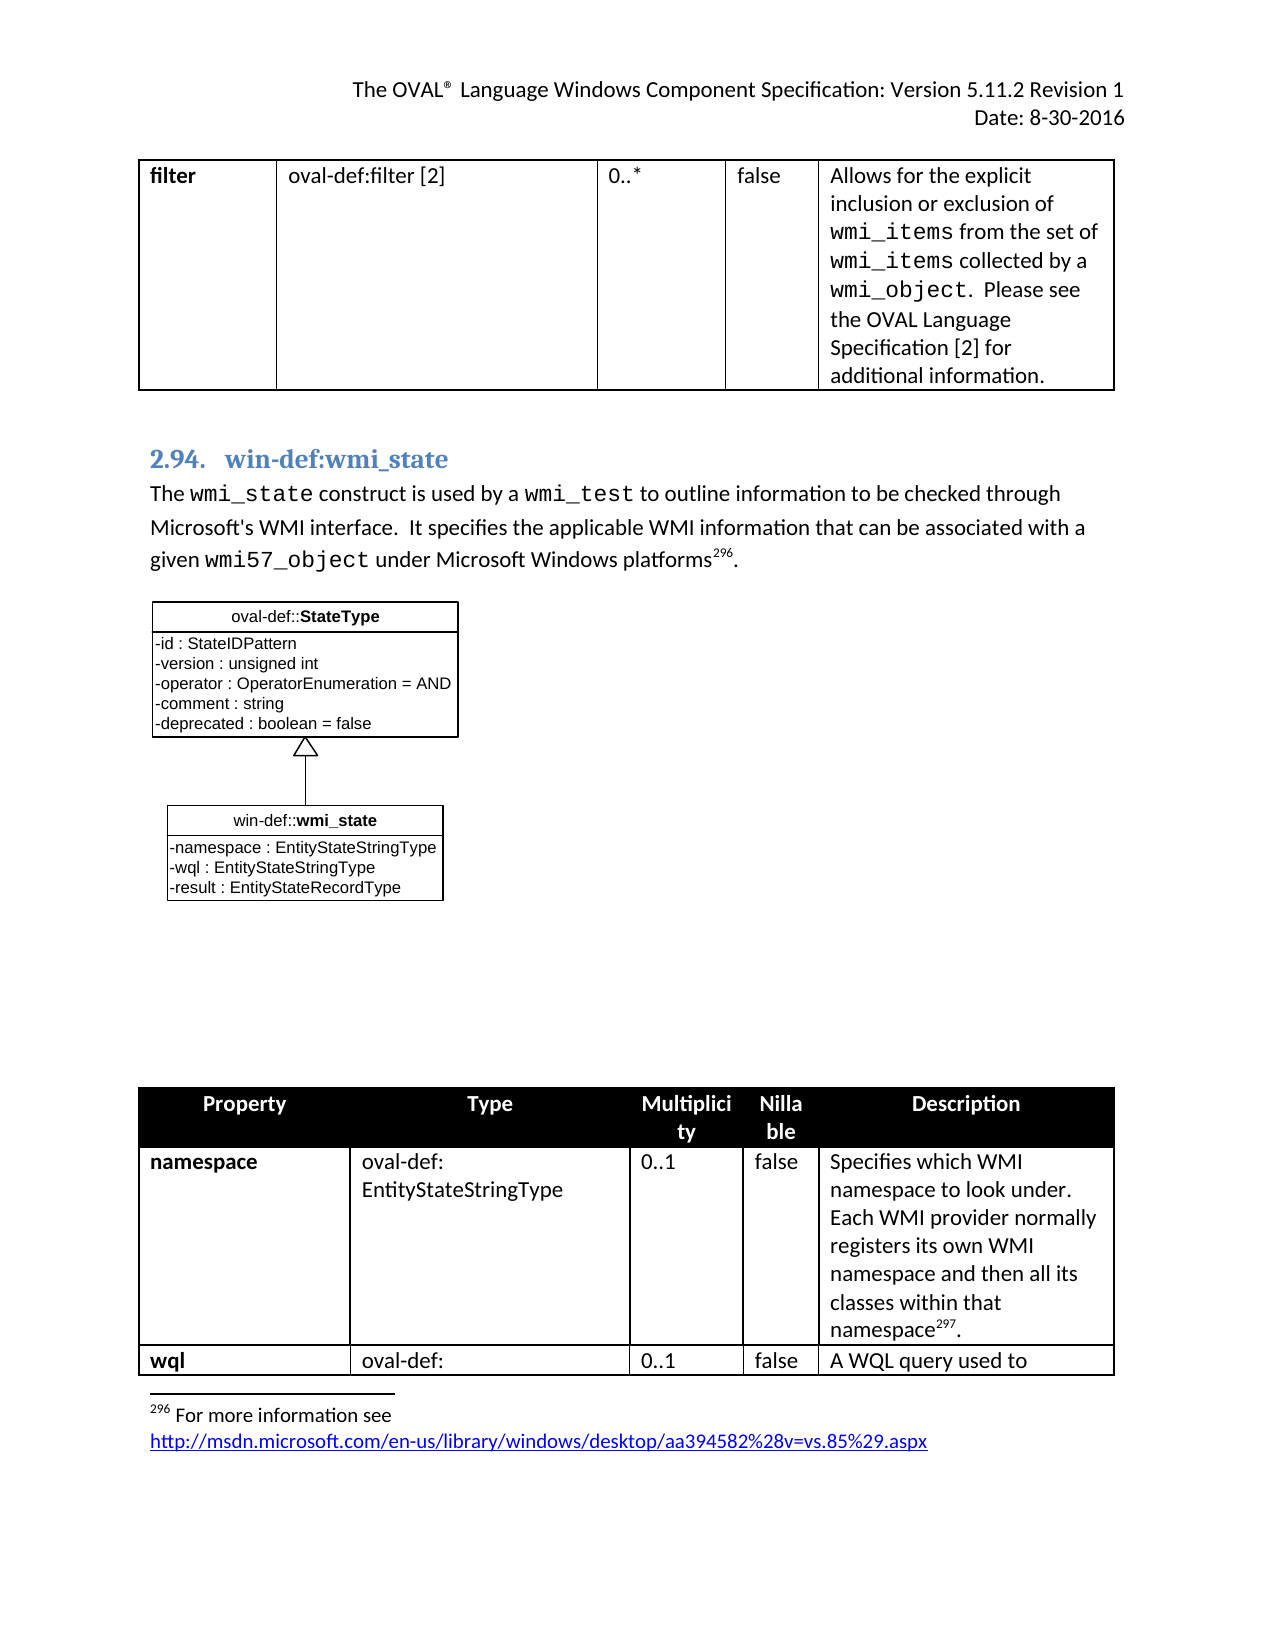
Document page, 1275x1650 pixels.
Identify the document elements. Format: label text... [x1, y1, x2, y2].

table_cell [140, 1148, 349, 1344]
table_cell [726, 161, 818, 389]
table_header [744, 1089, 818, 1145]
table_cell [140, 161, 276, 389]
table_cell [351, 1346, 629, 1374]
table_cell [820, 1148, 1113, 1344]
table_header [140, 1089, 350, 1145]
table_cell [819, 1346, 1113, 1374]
text The wmi_state construct is used by a wmi_test to outline information to be checked through Microsoft's WMI interface. It specifies the applicable WMI information that can be associated with a given wmi57_object under Microsoft Windows platforms. [150, 479, 1125, 574]
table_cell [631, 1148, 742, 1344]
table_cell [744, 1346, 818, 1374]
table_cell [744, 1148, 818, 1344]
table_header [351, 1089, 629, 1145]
subtitle win-def:wmi_state [150, 444, 1125, 475]
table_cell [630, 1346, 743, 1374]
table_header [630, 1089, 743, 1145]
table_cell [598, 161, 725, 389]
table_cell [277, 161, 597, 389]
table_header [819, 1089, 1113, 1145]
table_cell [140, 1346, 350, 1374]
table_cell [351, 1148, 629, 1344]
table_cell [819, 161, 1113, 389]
